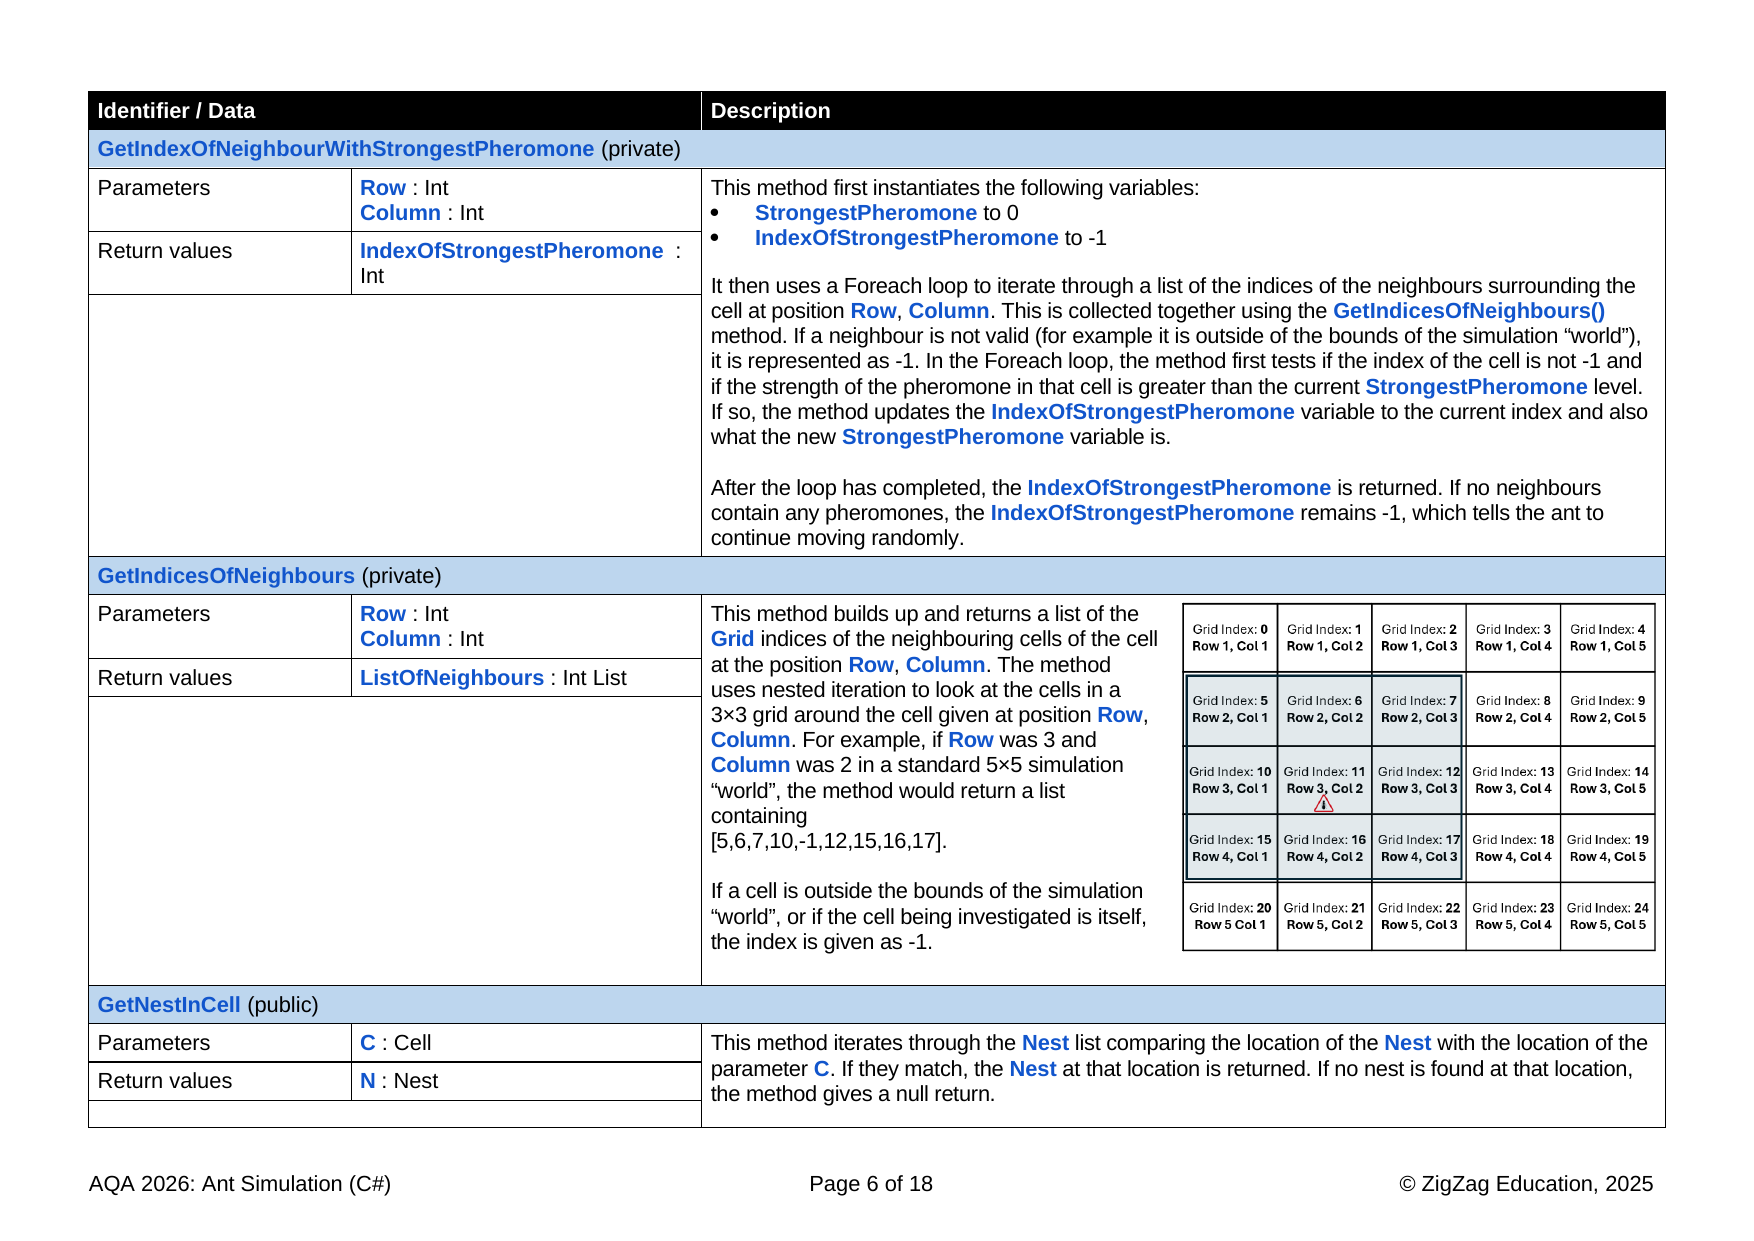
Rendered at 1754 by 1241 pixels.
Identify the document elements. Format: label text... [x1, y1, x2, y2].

table_cell GetIndexOfNeighbourWithStrongestPheromone (private) [89, 130, 1665, 167]
table_cell Parameters [89, 595, 351, 657]
table_cell ListOfNeighbours : Int List [352, 659, 701, 696]
table_cell This method builds up and returns a list of the Grid indices of the neighbouring cells of the cell at the position Row, Column. The method uses nested iteration to look at the cells in a 3×3 grid around the cell given at position Row, Column. For example, if Row was 3 and Column was 2 in a standard 5×5 simulation “world”, the method would return a list containing [5,6,7,10,-1,12,15,16,17]. If a cell is outside the bounds of the simulation “world”, or if the cell being investigated is itself, the index is given as -1. [702, 595, 1665, 985]
picture [1179, 601, 1657, 953]
table_cell Parameters [89, 169, 351, 231]
table_cell [89, 1101, 701, 1127]
table_cell This method iterates through the Nest list comparing the location of the Nest with the location of the parameter C. If they match, the Nest at that location is returned. If no nest is found at that location, the method gives a null return. [702, 1024, 1665, 1127]
table_cell GetIndicesOfNeighbours (private) [89, 557, 1665, 594]
table_header Identifier / Data [89, 92, 701, 129]
table_cell Parameters [89, 1024, 351, 1061]
table_cell N : Nest [352, 1063, 701, 1099]
table_cell GetNestInCell (public) [89, 986, 1665, 1023]
table_cell [89, 697, 701, 985]
table_header Description [702, 92, 1665, 129]
table_cell Return values [89, 659, 351, 696]
table_cell Row : Int Column : Int [352, 595, 701, 657]
table_cell C : Cell [352, 1024, 701, 1061]
table_cell [89, 295, 701, 556]
table_cell Return values [89, 232, 351, 294]
table_cell IndexOfStrongestPheromone : Int [352, 232, 701, 294]
table_cell Return values [89, 1063, 351, 1099]
table_cell Row : Int Column : Int [352, 169, 701, 231]
table_cell This method first instantiates the following variables:  StrongestPheromone to 0  IndexOfStrongestPheromone to -1 It then uses a Foreach loop to iterate through a list of the indices of the neighbours surrounding the cell at position Row, Column. This is collected together using the GetIndicesOfNeighbours() method. If a neighbour is not valid (for example it is outside of the bounds of the simulation “world”), it is represented as -1. In the Foreach loop, the method first tests if the index of the cell is not -1 and if the strength of the pheromone in that cell is greater than the current StrongestPheromone level. If so, the method updates the IndexOfStrongestPheromone variable to the current index and also what the new StrongestPheromone variable is. After the loop has completed, the IndexOfStrongestPheromone is returned. If no neighbours contain any pheromones, the IndexOfStrongestPheromone remains -1, which tells the ant to continue moving randomly. [702, 169, 1665, 556]
